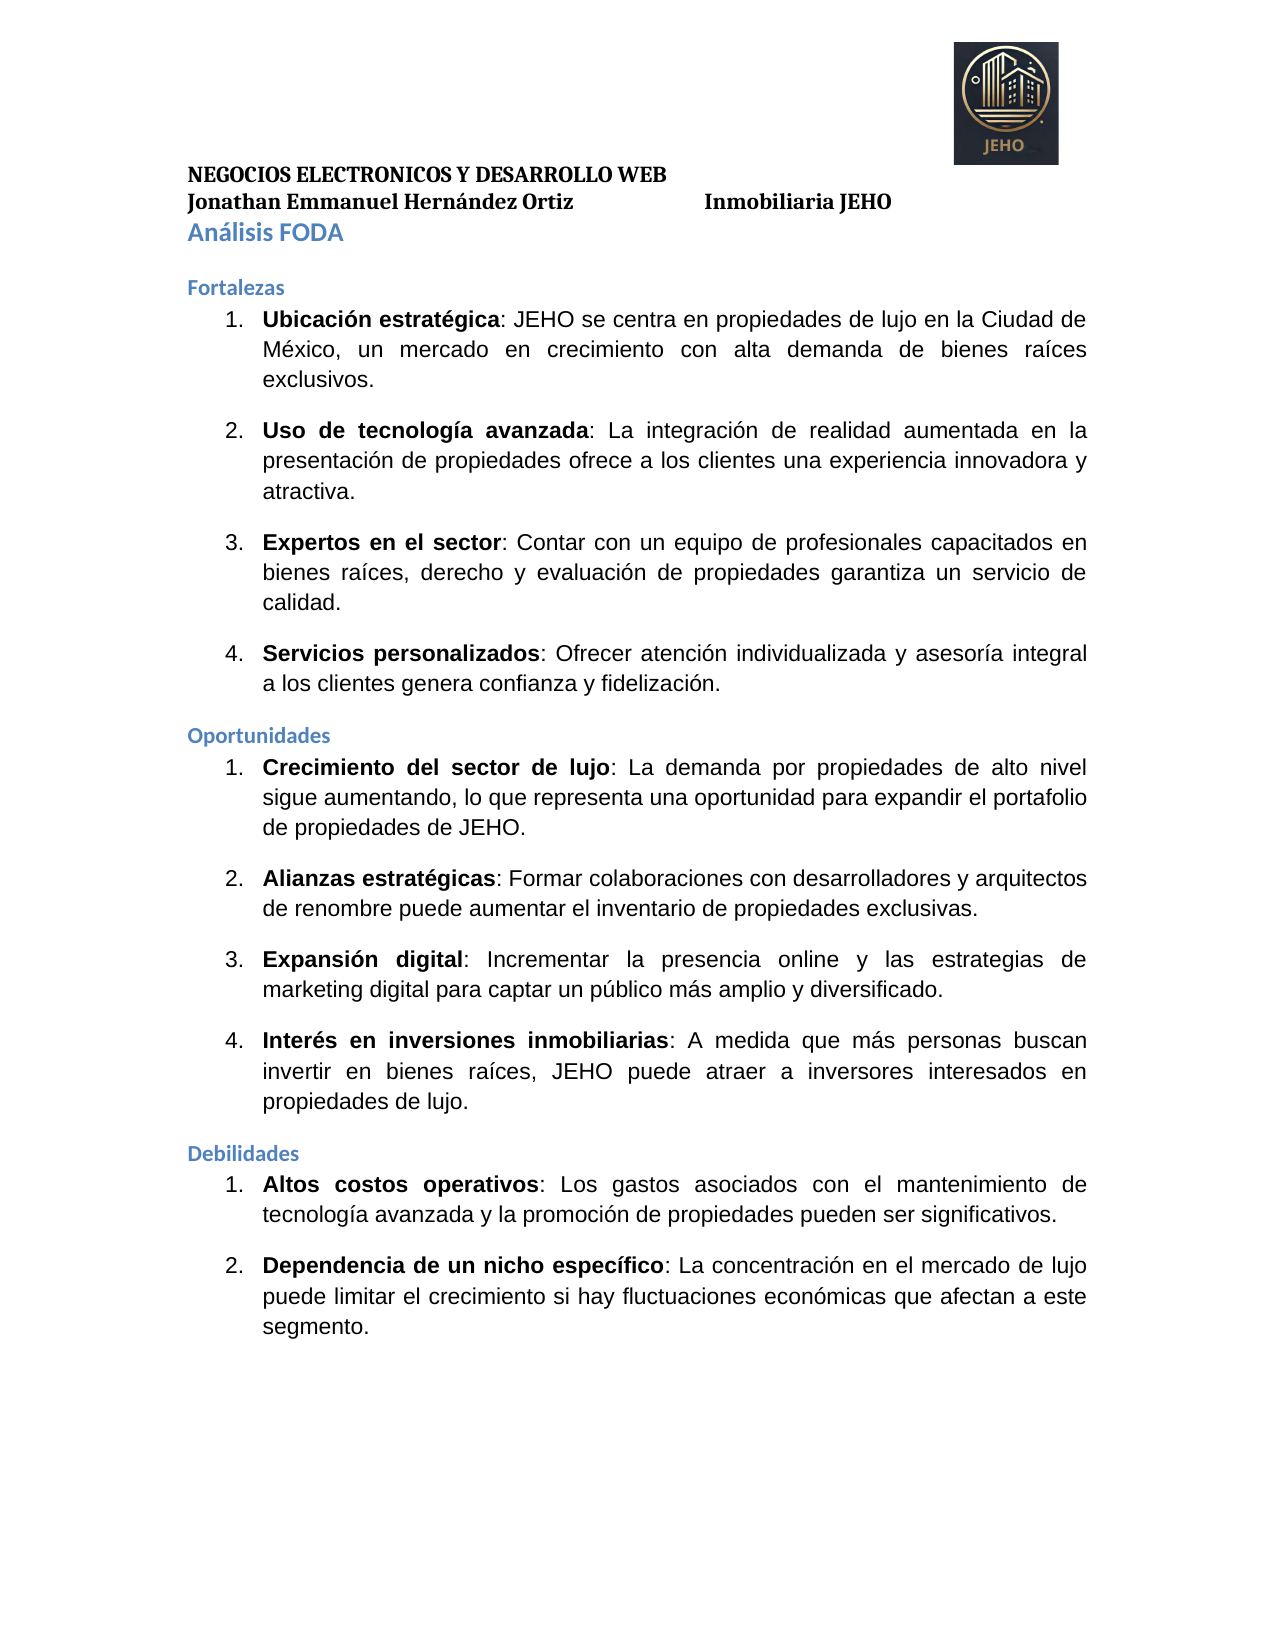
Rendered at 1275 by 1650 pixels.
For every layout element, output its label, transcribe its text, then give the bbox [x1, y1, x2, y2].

subtitle Análisis FODA [187, 215, 1087, 248]
list Interés en inversiones inmobiliarias: A medida que más personas buscan invertir en bienes raíces, JEHO puede atraer a inversores interesados en propiedades de lujo. [225, 1027, 1087, 1114]
list Altos costos operativos: Los gastos asociados con el mantenimiento de tecnología avanzada y la promoción de propiedades pueden ser significativos. [225, 1171, 1087, 1228]
subtitle Fortalezas [187, 273, 1087, 302]
list Alianzas estratégicas: Formar colaboraciones con desarrolladores y arquitectos de renombre puede aumentar el inventario de propiedades exclusivas. [225, 865, 1087, 922]
list Expertos en el sector: Contar con un equipo de profesionales capacitados en bienes raíces, derecho y evaluación de propiedades garantiza un servicio de calidad. [225, 529, 1087, 615]
list Servicios personalizados: Ofrecer atención individualizada y asesoría integral a los clientes genera confianza y fidelización. [225, 640, 1087, 697]
subtitle Debilidades [187, 1139, 1087, 1167]
subtitle Oportunidades [187, 721, 1087, 749]
list Uso de tecnología avanzada: La integración de realidad aumentada en la presentación de propiedades ofrece a los clientes una experiencia innovadora y atractiva. [225, 417, 1087, 504]
picture [953, 42, 1059, 165]
list Dependencia de un nicho específico: La concentración en el mercado de lujo puede limitar el crecimiento si hay fluctuaciones económicas que afectan a este segmento. [225, 1252, 1087, 1339]
list Expansión digital: Incrementar la presencia online y las estrategias de marketing digital para captar un público más amplio y diversificado. [225, 946, 1087, 1003]
list Ubicación estratégica: JEHO se centra en propiedades de lujo en la Ciudad de México, un mercado en crecimiento con alta demanda de bienes raíces exclusivos. [225, 306, 1087, 392]
list Crecimiento del sector de lujo: La demanda por propiedades de alto nivel sigue aumentando, lo que representa una oportunidad para expandir el portafolio de propiedades de JEHO. [225, 753, 1087, 840]
